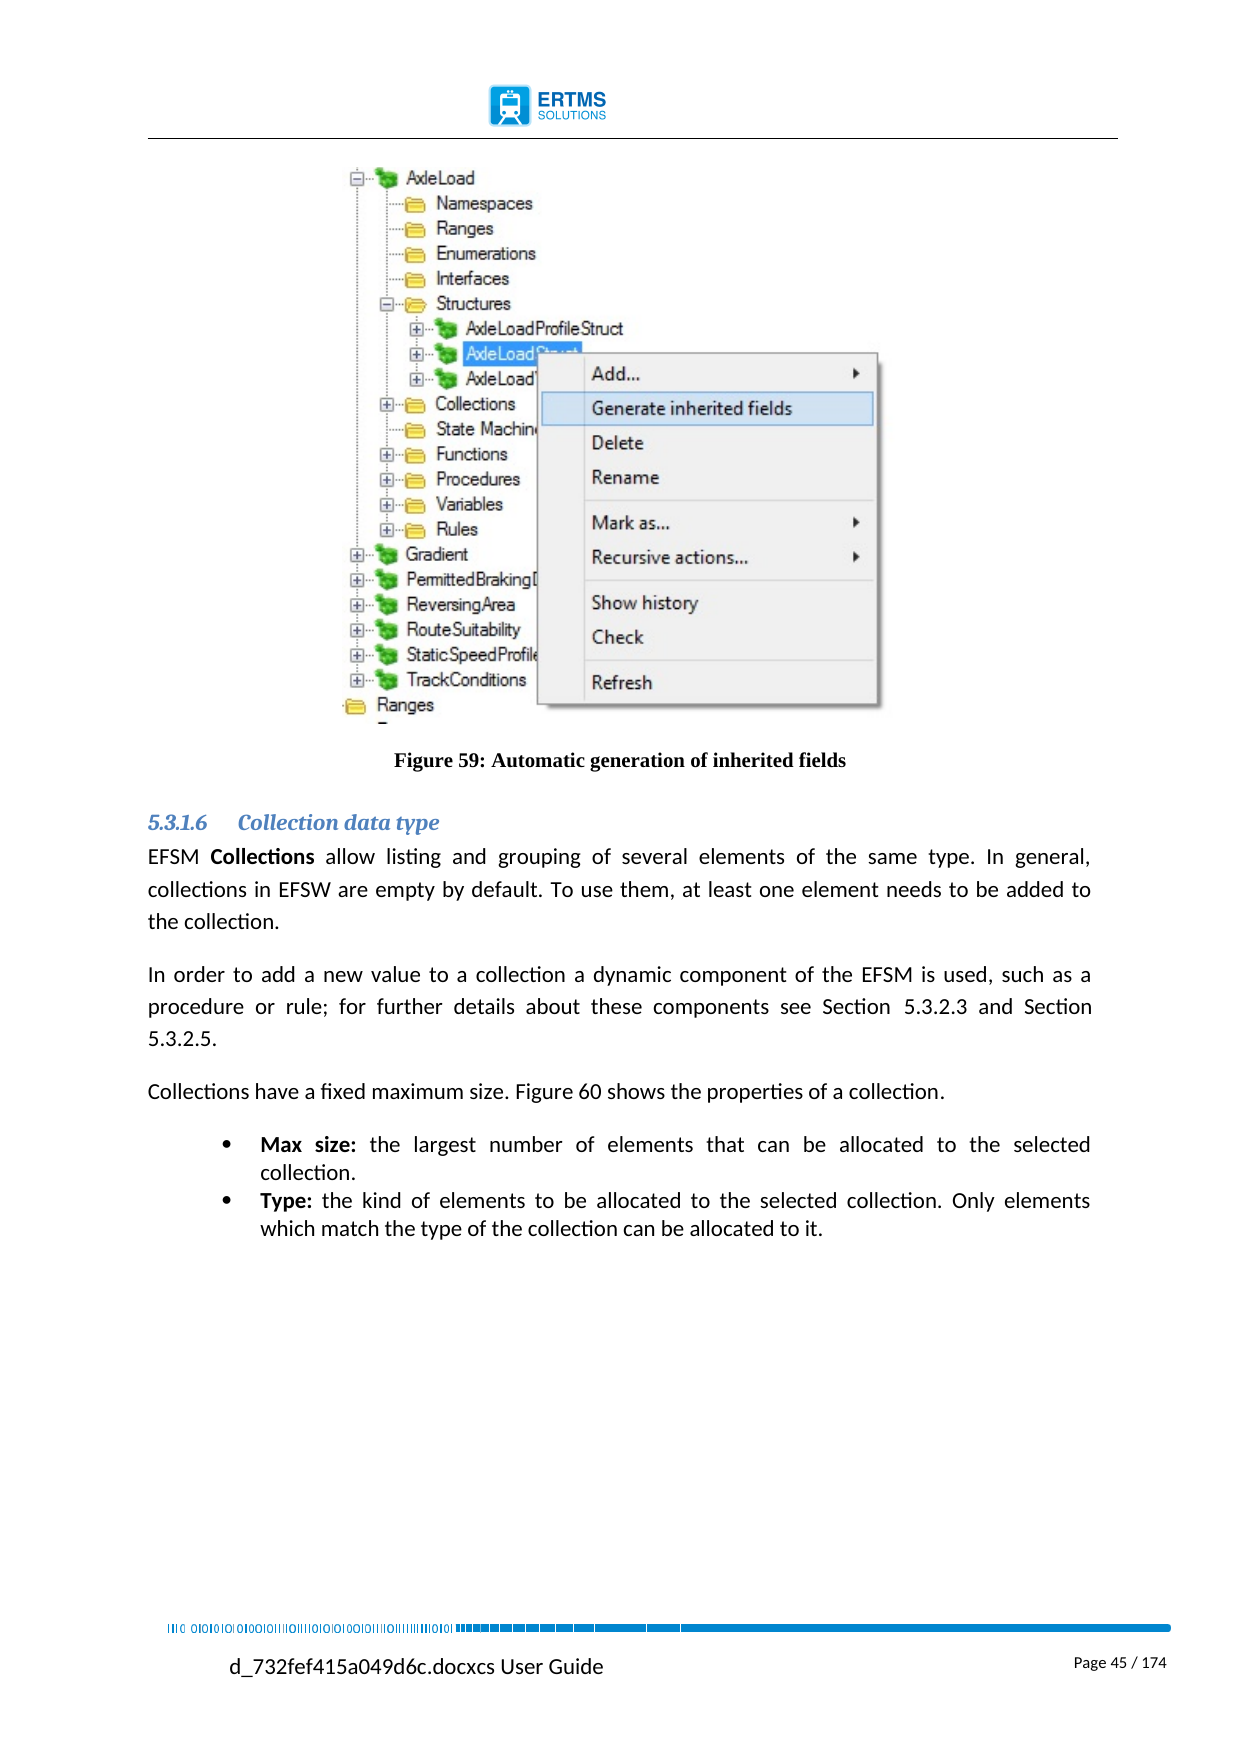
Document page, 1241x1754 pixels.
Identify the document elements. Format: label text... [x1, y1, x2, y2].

subtitle Collection data type [148, 810, 1093, 836]
text In order to add a new value to a collection a dynamic component of the EFSM is used, such as a procedure or rule; for further details about these components see Section 5.3.2.3 and Section 5.3.2.5. [148, 960, 1093, 1052]
picture [477, 73, 617, 138]
text Collections have a fixed maximum size. Figure 60 shows the properties of a collection. [148, 1077, 1093, 1105]
text EFSM Collections allow listing and grouping of several elements of the same type. In general, collections in EFSW are empty by default. To use them, at least one element needs to be added to the collection. [148, 842, 1093, 935]
list Type: the kind of elements to be allocated to the selected collection. Only elements which match the type of the collection can be allocated to it. [223, 1186, 1093, 1242]
picture [342, 167, 899, 724]
picture [167, 1624, 1171, 1633]
list Max size: the largest number of elements that can be allocated to the selected collection. [223, 1130, 1093, 1186]
text Figure 59: Automatic generation of inherited fields [148, 748, 1093, 772]
